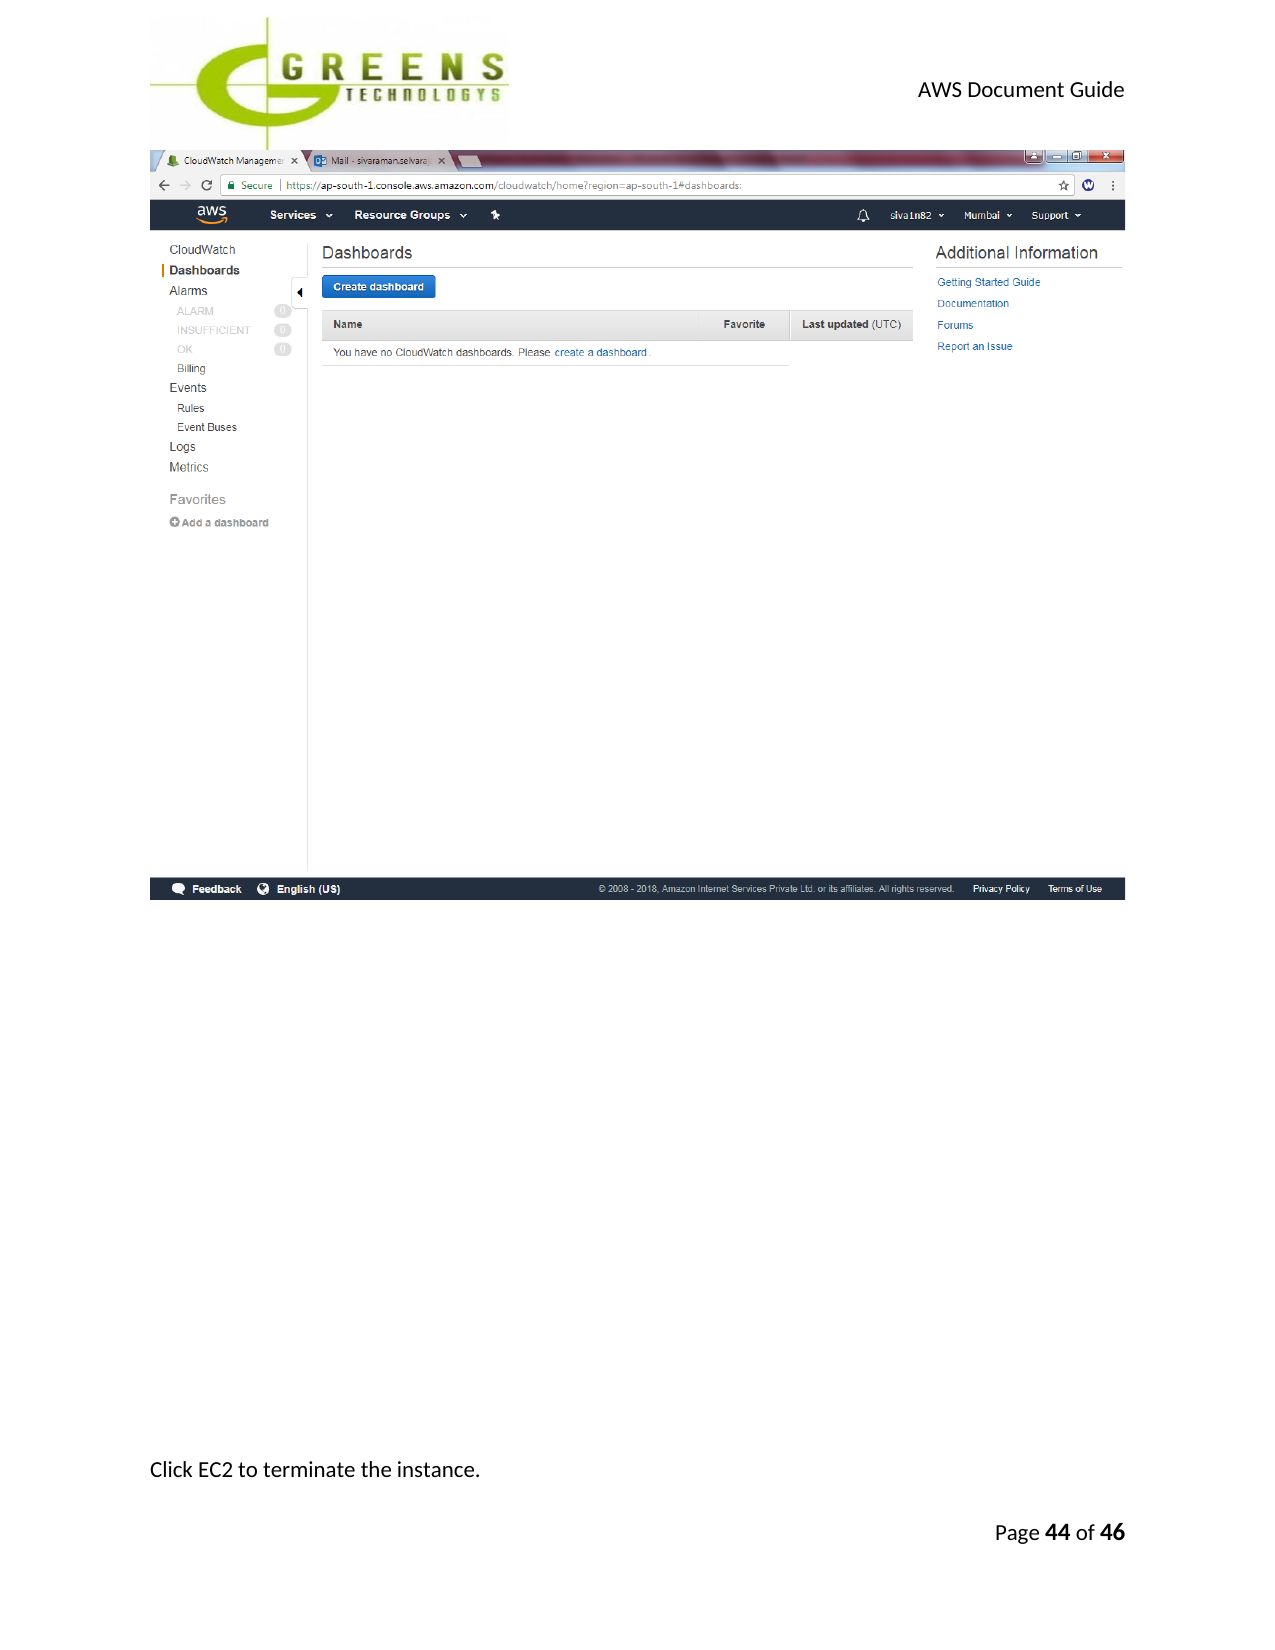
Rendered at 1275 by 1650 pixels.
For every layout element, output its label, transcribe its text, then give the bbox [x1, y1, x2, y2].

text Click EC2 to terminate the instance. [150, 1455, 1125, 1483]
picture [150, 7, 1125, 900]
